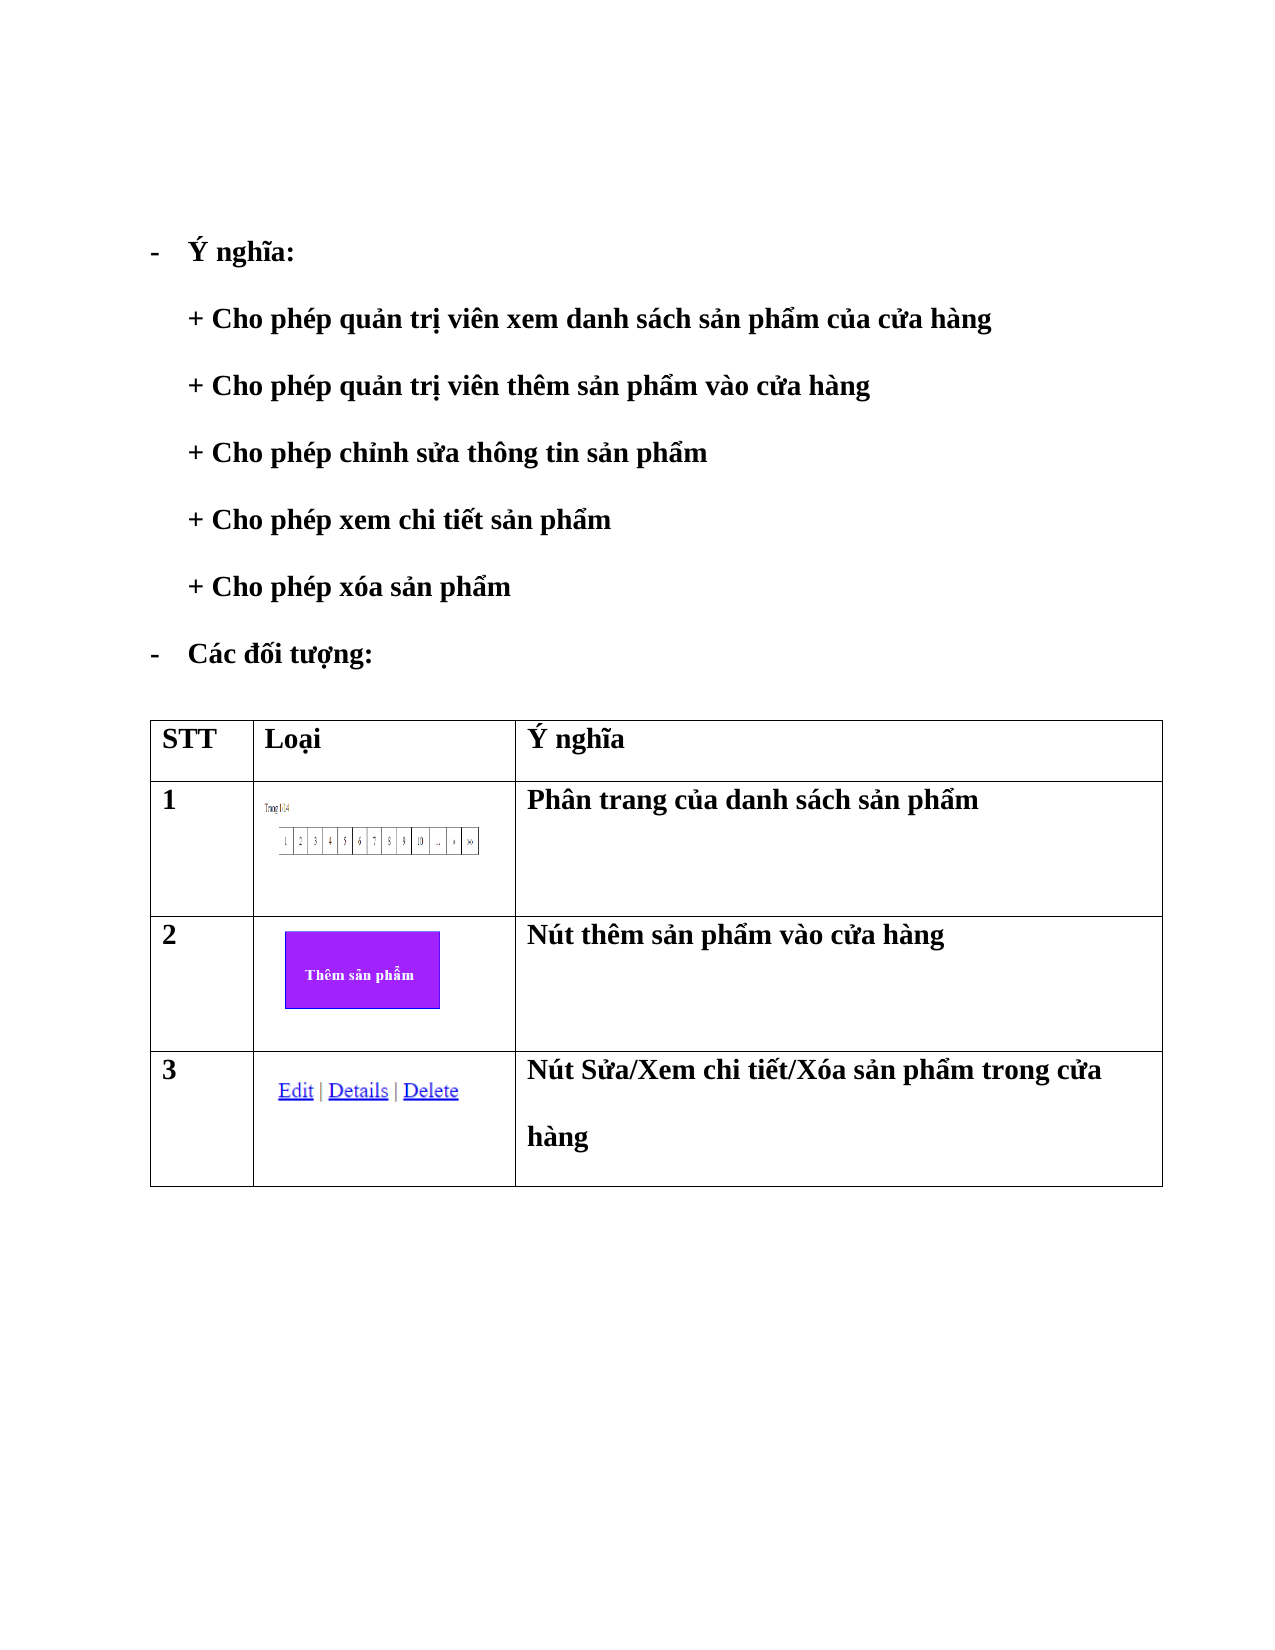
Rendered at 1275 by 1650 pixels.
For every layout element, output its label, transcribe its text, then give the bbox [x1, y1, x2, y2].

list Ý nghĩa: [150, 234, 1162, 267]
picture [262, 797, 484, 868]
table_cell Nút thêm sản phẩm vào cửa hàng [516, 917, 1162, 1051]
table_header STT [151, 721, 253, 781]
table_cell 2 [151, 917, 253, 1051]
list + Cho phép quản trị viên thêm sản phẩm vào cửa hàng [187, 368, 1162, 401]
table_cell [254, 1052, 515, 1186]
list + Cho phép quản trị viên xem danh sách sản phẩm của cửa hàng [187, 301, 1162, 334]
picture [276, 925, 454, 1016]
table_header Ý nghĩa [516, 721, 1162, 781]
table_cell [254, 917, 515, 1051]
table_cell [254, 782, 515, 916]
list + Cho phép xem chi tiết sản phẩm [187, 502, 1162, 536]
table_cell 1 [151, 782, 253, 916]
table_cell Nút Sửa/Xem chi tiết/Xóa sản phẩm trong cửa hàng [516, 1052, 1162, 1186]
list + Cho phép chỉnh sửa thông tin sản phẩm [187, 435, 1162, 468]
list + Cho phép xóa sản phẩm [187, 569, 1162, 603]
table_cell Phân trang của danh sách sản phẩm [516, 782, 1162, 916]
table_header Loại [254, 721, 515, 781]
table_cell 3 [151, 1052, 253, 1186]
picture [263, 1068, 477, 1117]
list Các đối tượng: [150, 636, 1162, 670]
